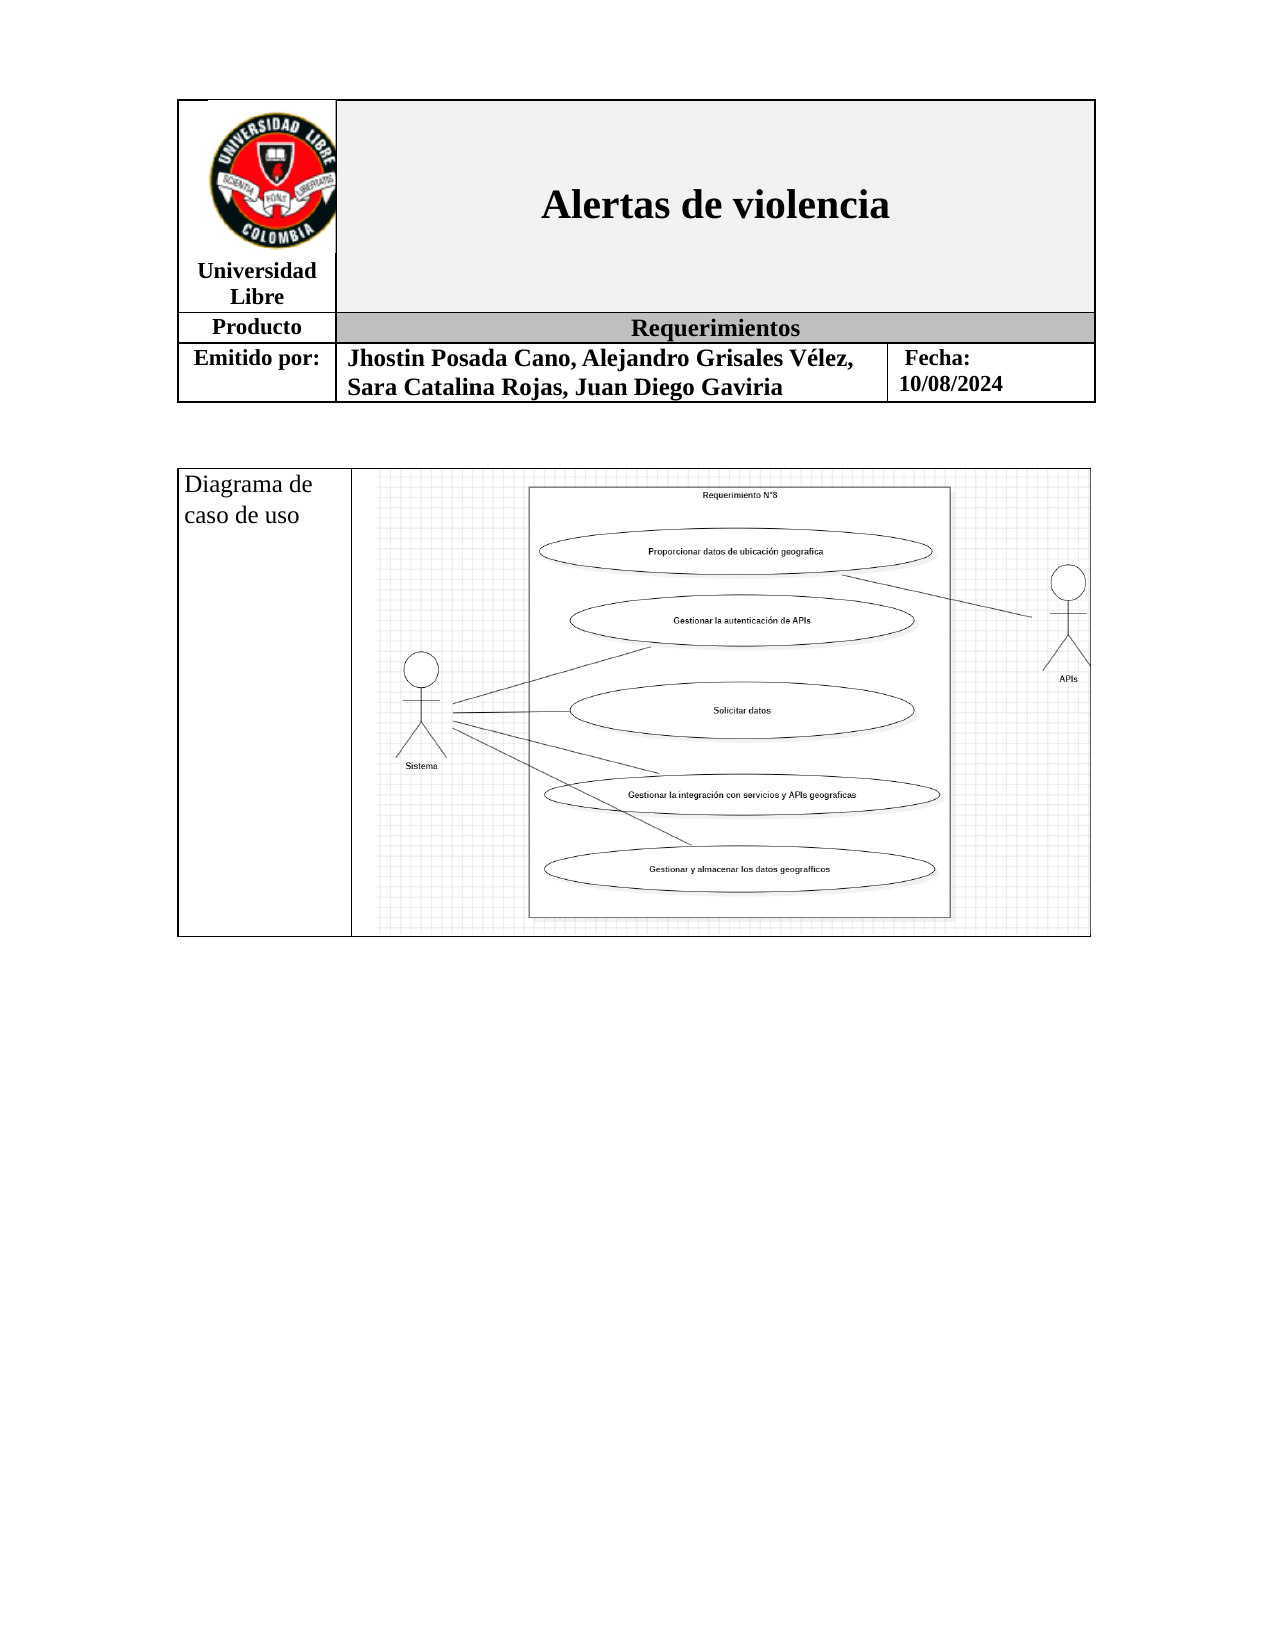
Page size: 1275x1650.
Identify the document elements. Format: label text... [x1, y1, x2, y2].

table_cell [352, 469, 1090, 936]
table_cell Diagrama de caso de uso [179, 469, 351, 936]
